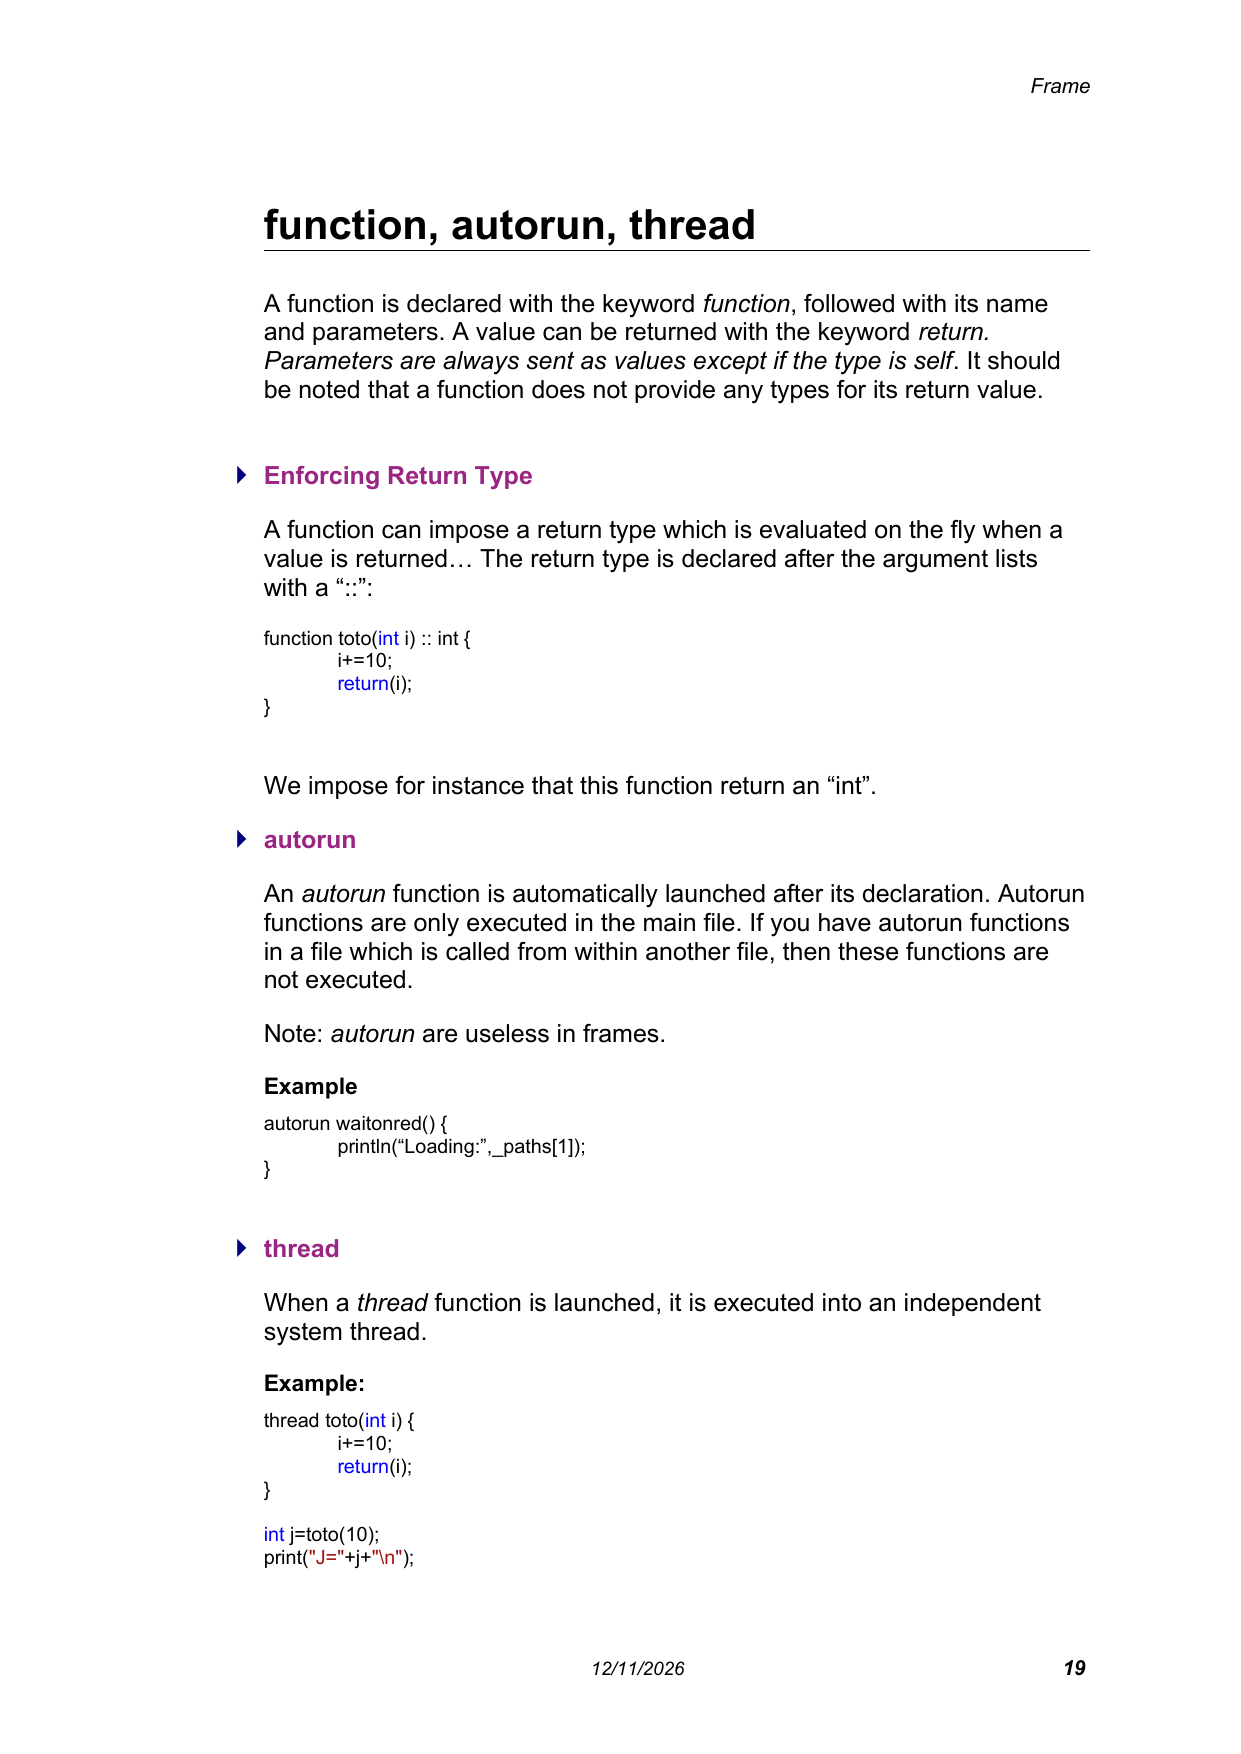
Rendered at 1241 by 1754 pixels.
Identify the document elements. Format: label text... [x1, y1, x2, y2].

subtitle function, autorun, thread [263, 200, 1090, 251]
subtitle Example: [263, 1370, 1090, 1397]
text } [263, 695, 1090, 717]
text function toto(int i) :: int { [263, 627, 1090, 649]
text An autorun function is automatically launched after its declaration. Autorun functions are only executed in the main file. If you have autorun functions in a file which is called from within another file, then these functions are not executed. [263, 879, 1090, 994]
text } [263, 1477, 1090, 1500]
text A function can impose a return type which is evaluated on the fly when a value is returned… The return type is declared after the argument lists with a “::”: [263, 515, 1090, 602]
text i+=10; [263, 1432, 1090, 1455]
subtitle Enforcing Return Type [226, 461, 1090, 490]
text } [263, 1157, 1090, 1180]
subtitle autorun [226, 825, 1090, 854]
text When a thread function is launched, it is executed into an independent system thread. [263, 1288, 1090, 1345]
text int j=toto(10); [263, 1523, 1090, 1546]
text i+=10; [263, 649, 1090, 672]
text We impose for instance that this function return an “int”. [263, 771, 1090, 800]
subtitle thread [226, 1234, 1090, 1263]
text return(i); [263, 672, 1090, 695]
text return(i); [263, 1455, 1090, 1477]
text A function is declared with the keyword function, followed with its name and parameters. A value can be returned with the keyword return. Parameters are always sent as values except if the type is self. It should be noted that a function does not provide any types for its return value. [263, 288, 1090, 403]
text autorun waitonred() { [263, 1112, 1090, 1134]
text thread toto(int i) { [263, 1409, 1090, 1432]
text print("J="+j+"\n"); [263, 1546, 1090, 1568]
text println(“Loading:”,_paths[1]); [263, 1134, 1090, 1157]
subtitle Example [263, 1073, 1090, 1099]
text Note: autorun are useless in frames. [263, 1019, 1090, 1048]
